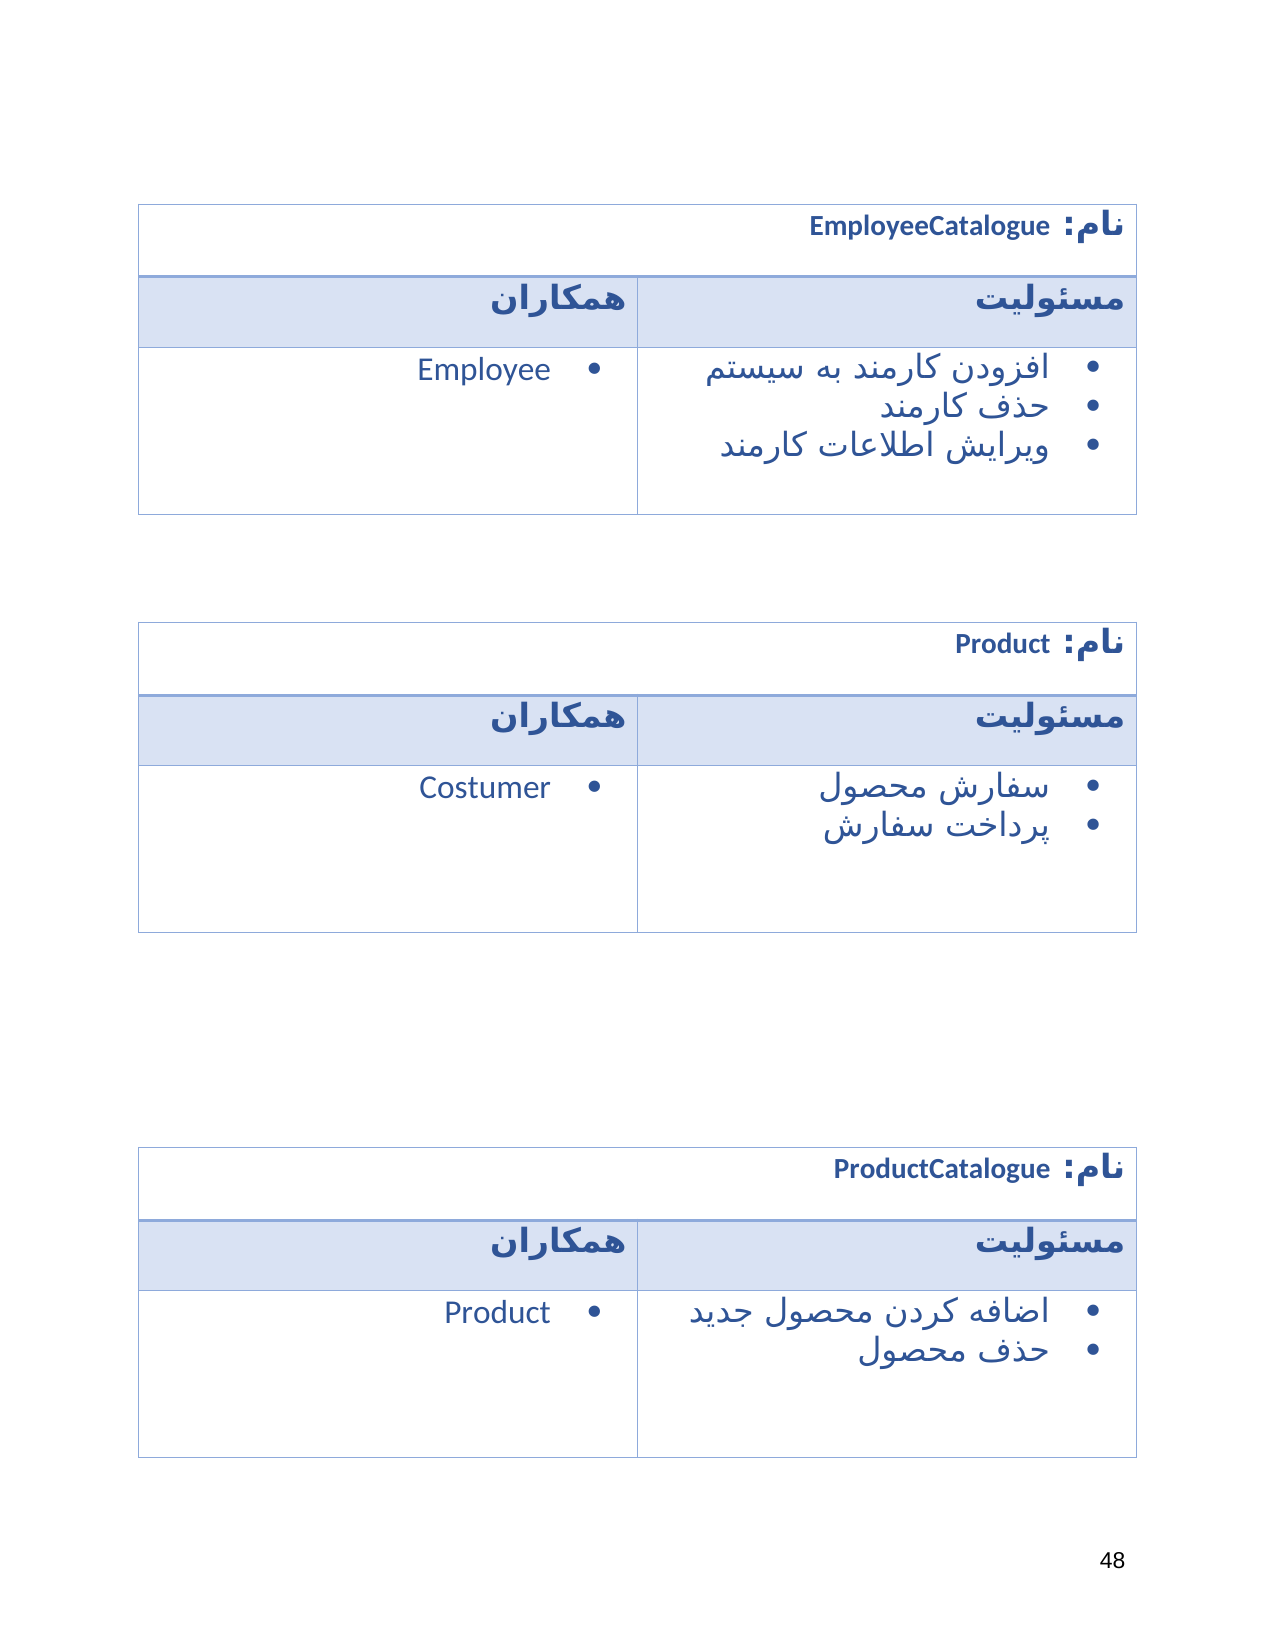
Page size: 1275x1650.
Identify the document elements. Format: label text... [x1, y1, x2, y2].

table_header نام: EmployeeCatalogue [139, 205, 1136, 275]
table_cell مسئولیت [638, 1222, 1136, 1290]
table_cell همکاران [139, 697, 637, 765]
table_cell Costumer [139, 766, 637, 932]
table_cell مسئولیت [638, 697, 1136, 765]
table_cell اضافه کردن محصول جدید حذف محصول [638, 1291, 1136, 1457]
table_cell سفارش محصول پرداخت سفارش [638, 766, 1136, 932]
table_cell افزودن کارمند به سیستم حذف کارمند ویرایش اطلاعات کارمند [638, 348, 1136, 514]
table_header نام: ProductCatalogue [139, 1148, 1136, 1218]
table_cell Employee [139, 348, 637, 514]
table_cell همکاران [139, 278, 637, 347]
table_cell Product [139, 1291, 637, 1457]
table_header نام: Product [139, 623, 1136, 693]
table_cell همکاران [139, 1222, 637, 1290]
table_cell مسئولیت [638, 278, 1136, 347]
